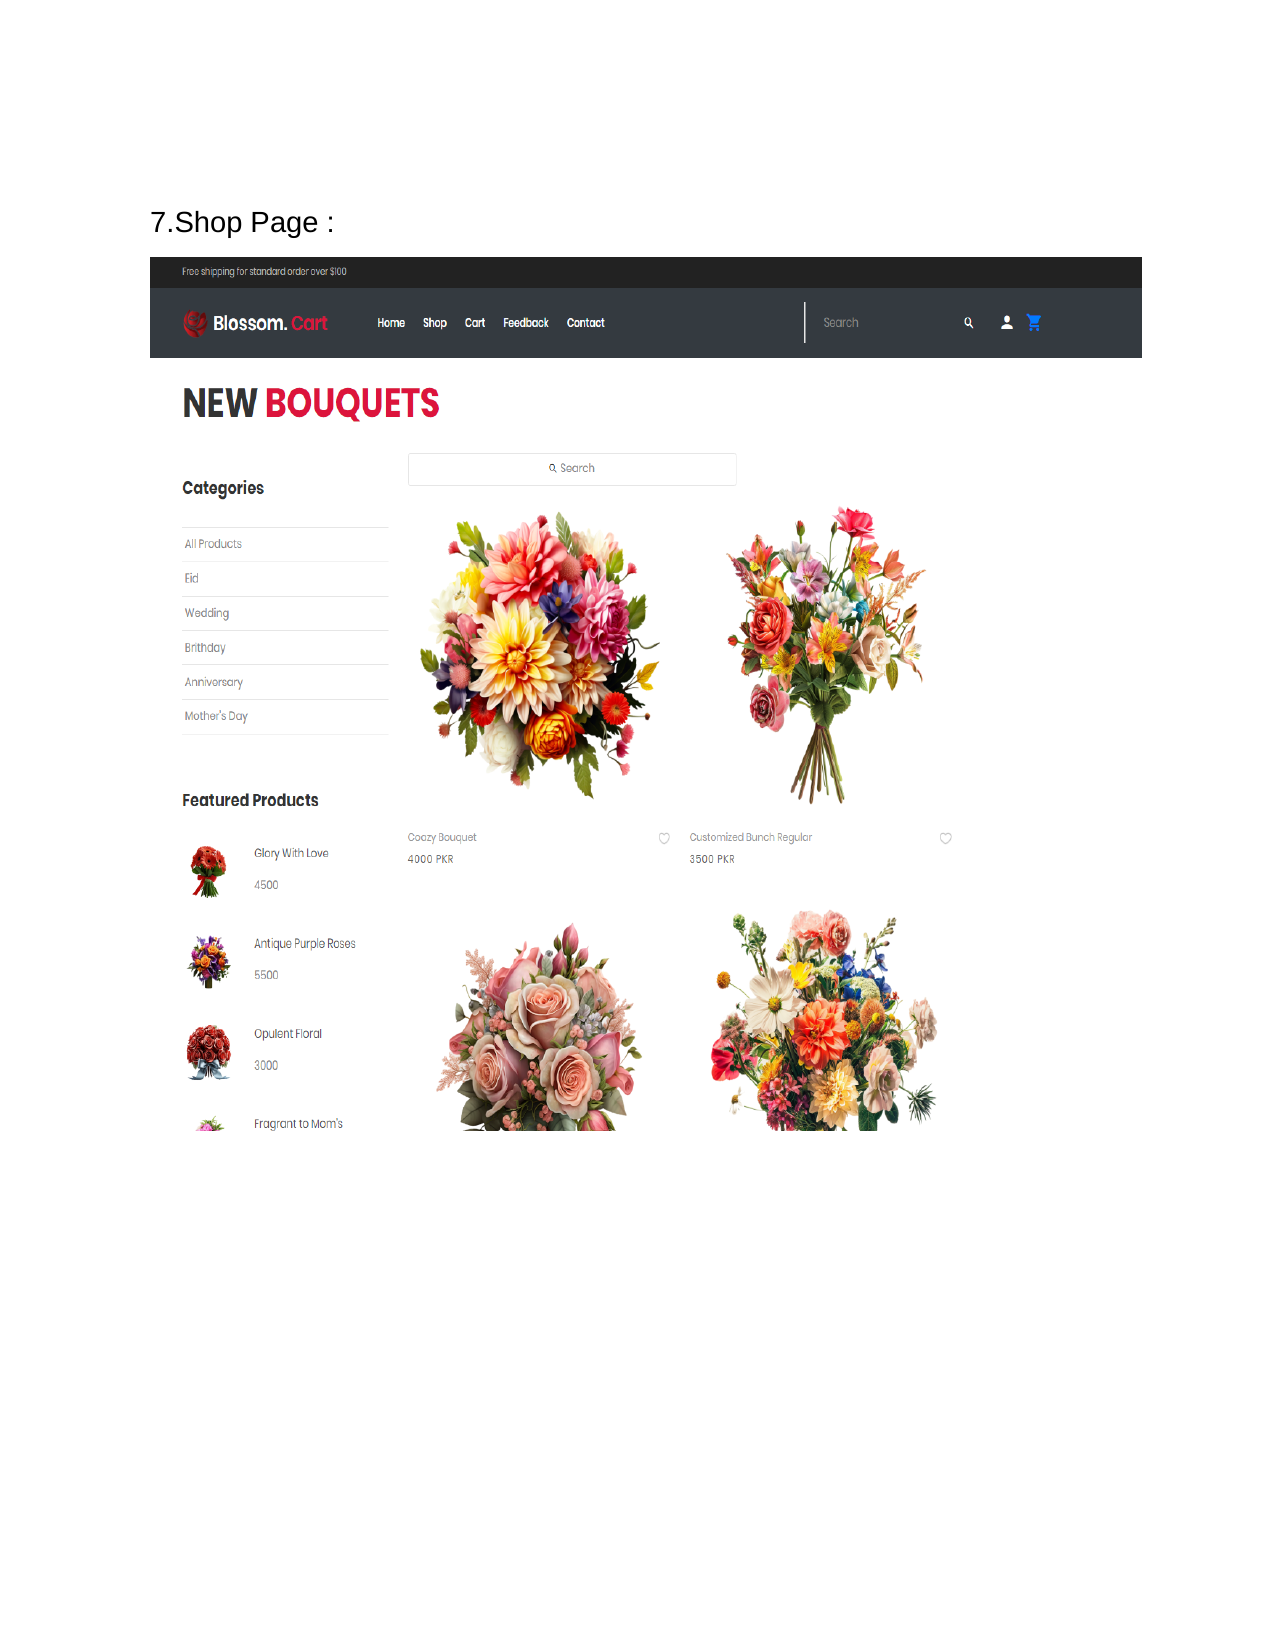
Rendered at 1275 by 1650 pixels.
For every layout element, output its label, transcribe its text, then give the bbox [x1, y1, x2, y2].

text 7.Shop Page : [150, 205, 1125, 239]
picture [150, 257, 1142, 1131]
